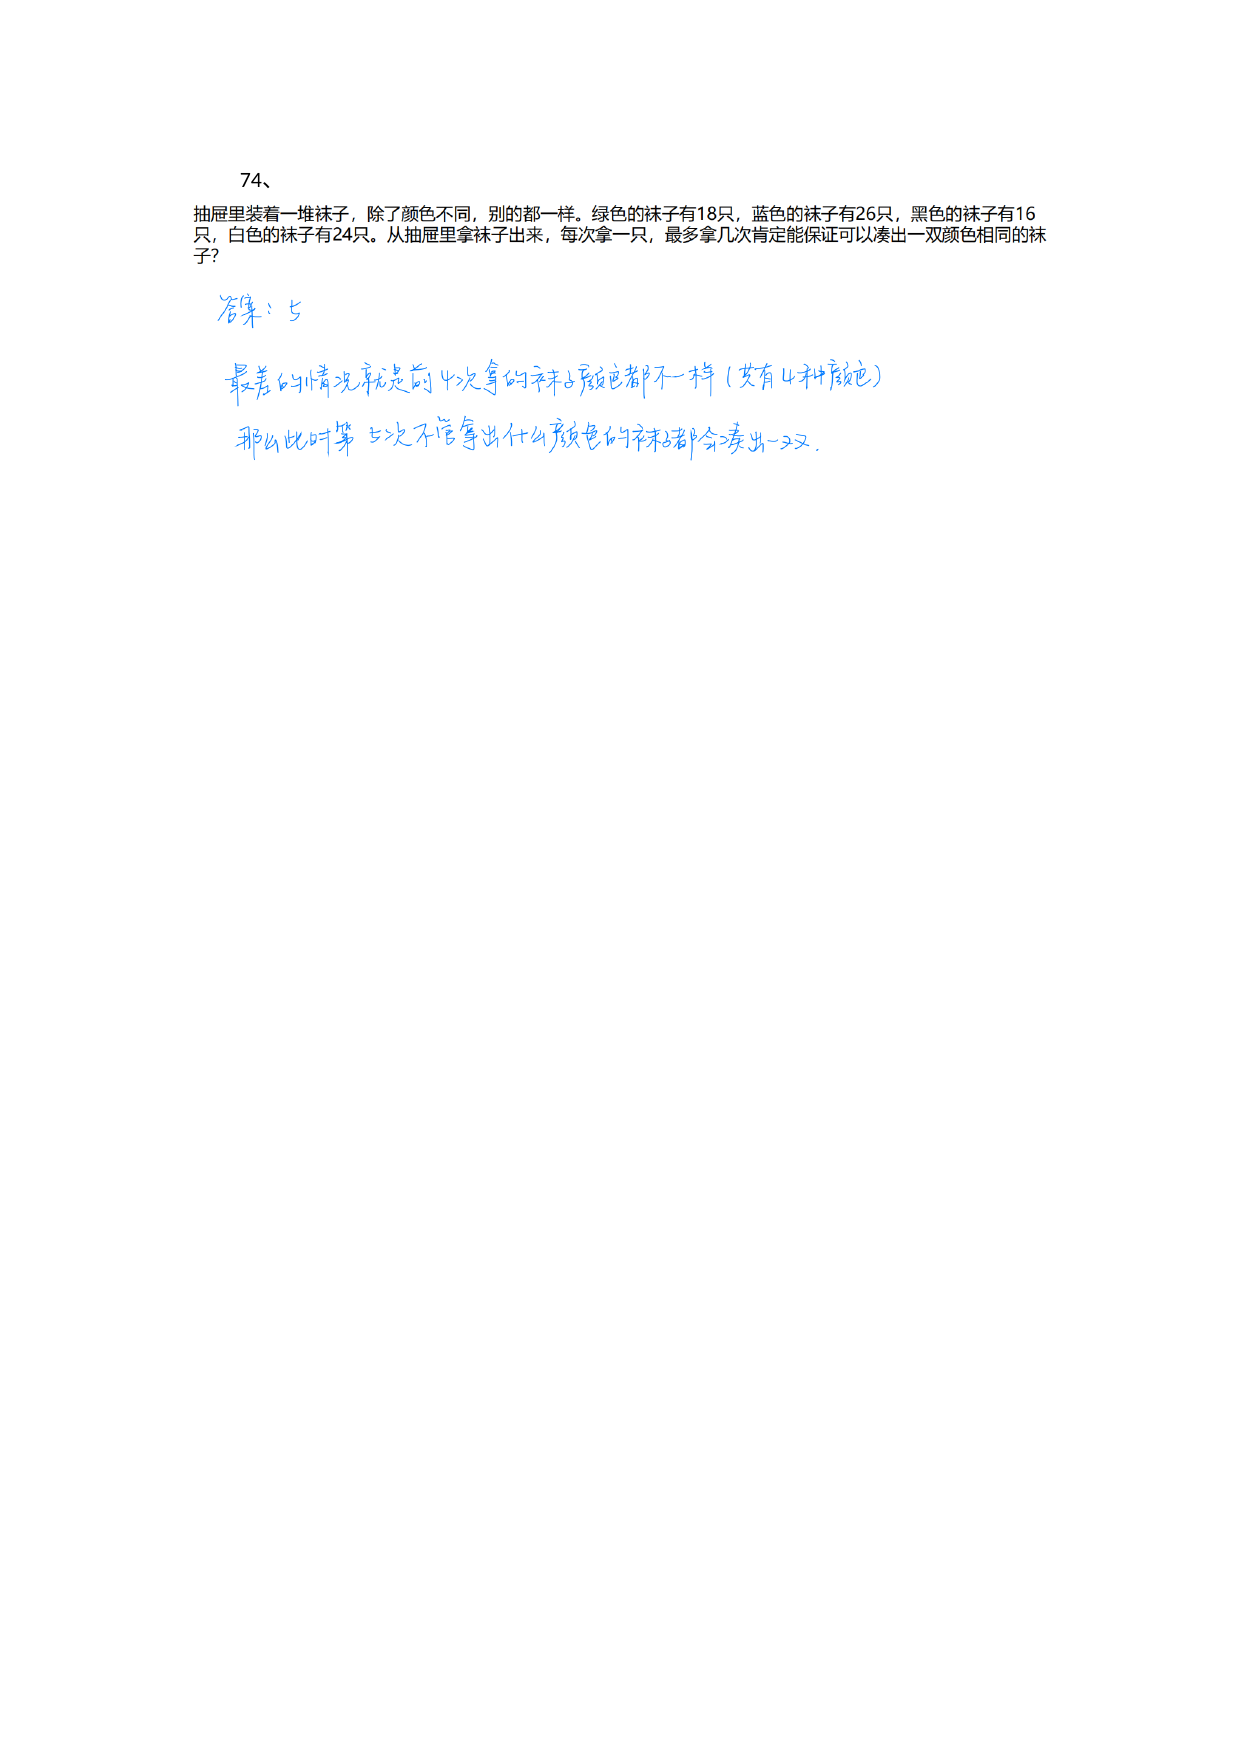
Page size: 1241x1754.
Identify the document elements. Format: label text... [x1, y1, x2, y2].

picture [187, 194, 1051, 465]
